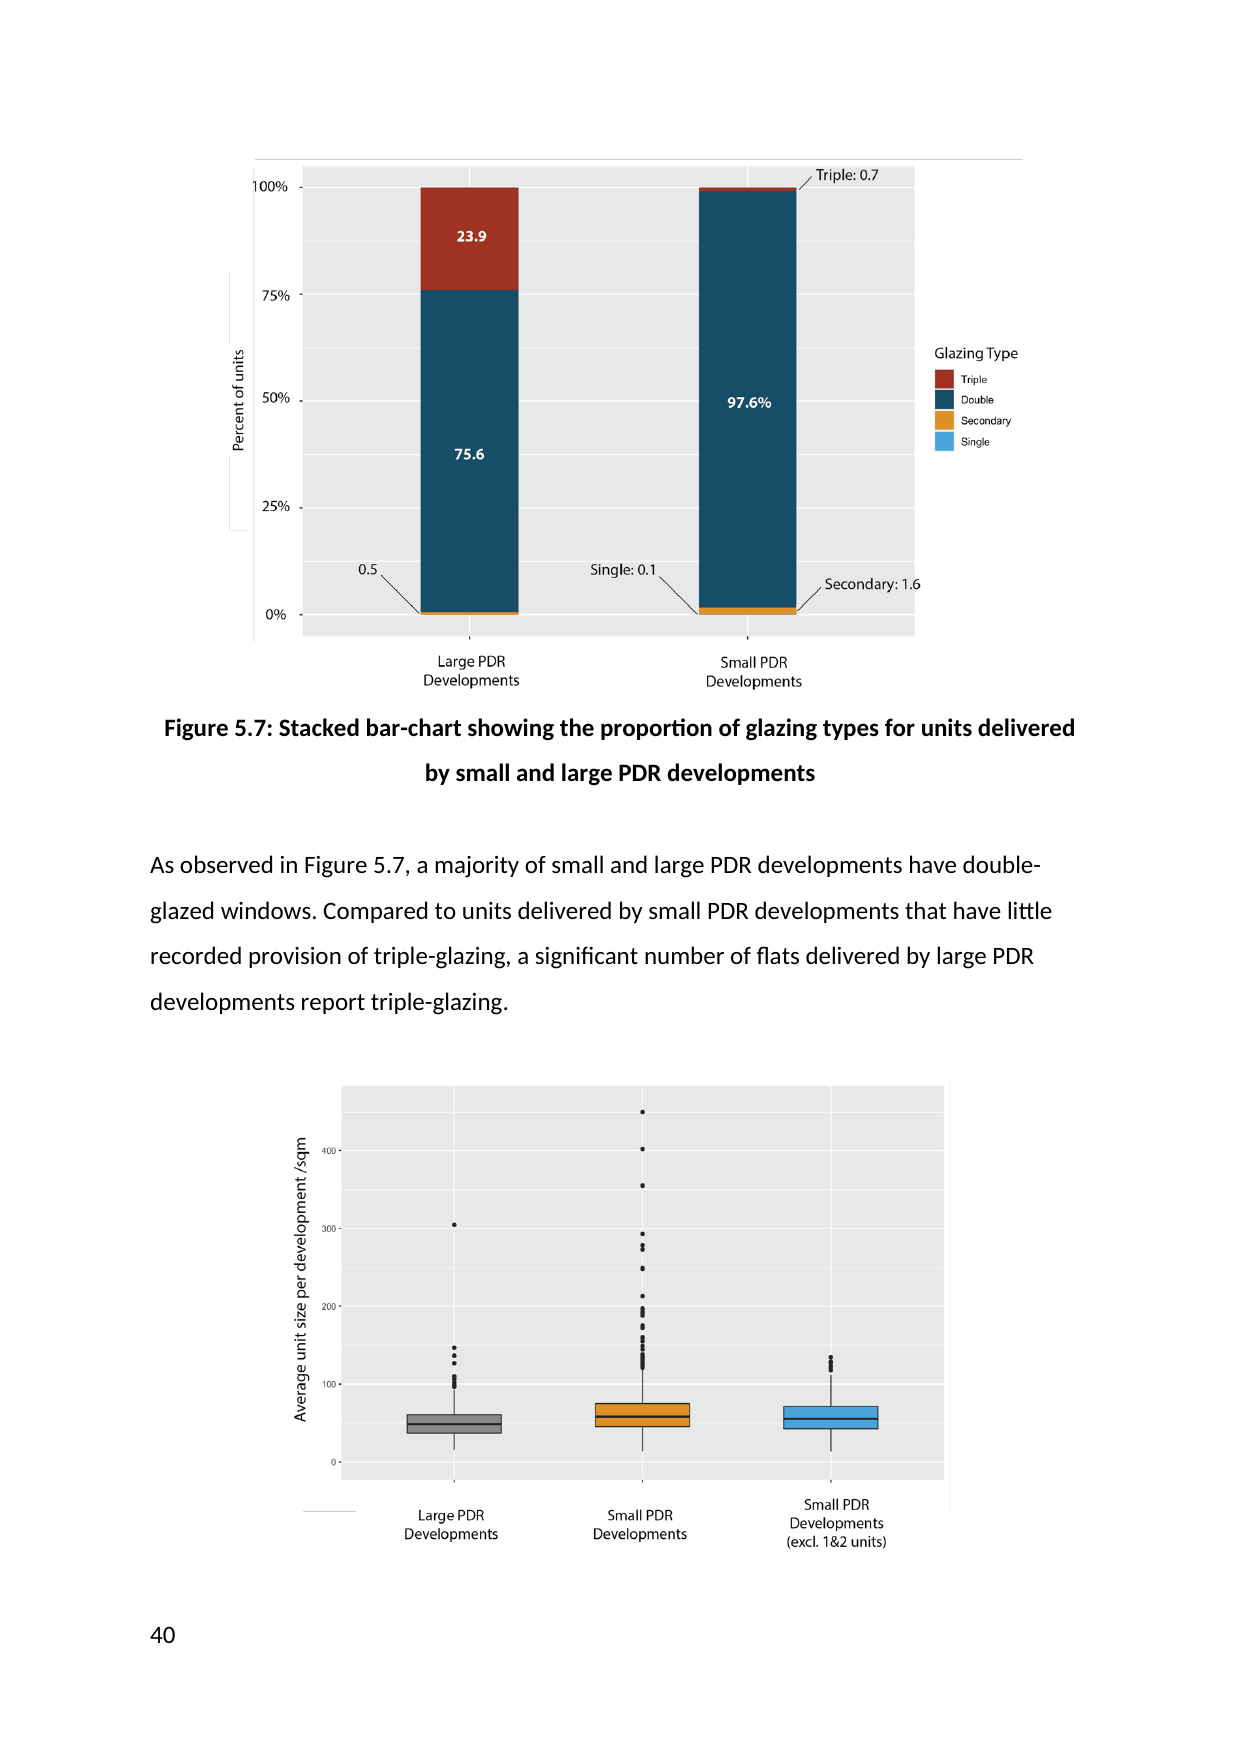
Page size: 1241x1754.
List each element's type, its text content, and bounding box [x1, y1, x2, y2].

subtitle Figure 5.7: Stacked bar-chart showing the proportion of glazing types for units delivered by small and large PDR developments [150, 712, 1090, 788]
picture [290, 1077, 950, 1554]
text As observed in Figure 5.7, a majority of small and large PDR developments have double-glazed windows. Compared to units delivered by small PDR developments that have little recorded provision of triple-glazing, a significant number of flats delivered by large PDR developments report triple-glazing. [150, 849, 1090, 1017]
picture [217, 150, 1023, 697]
